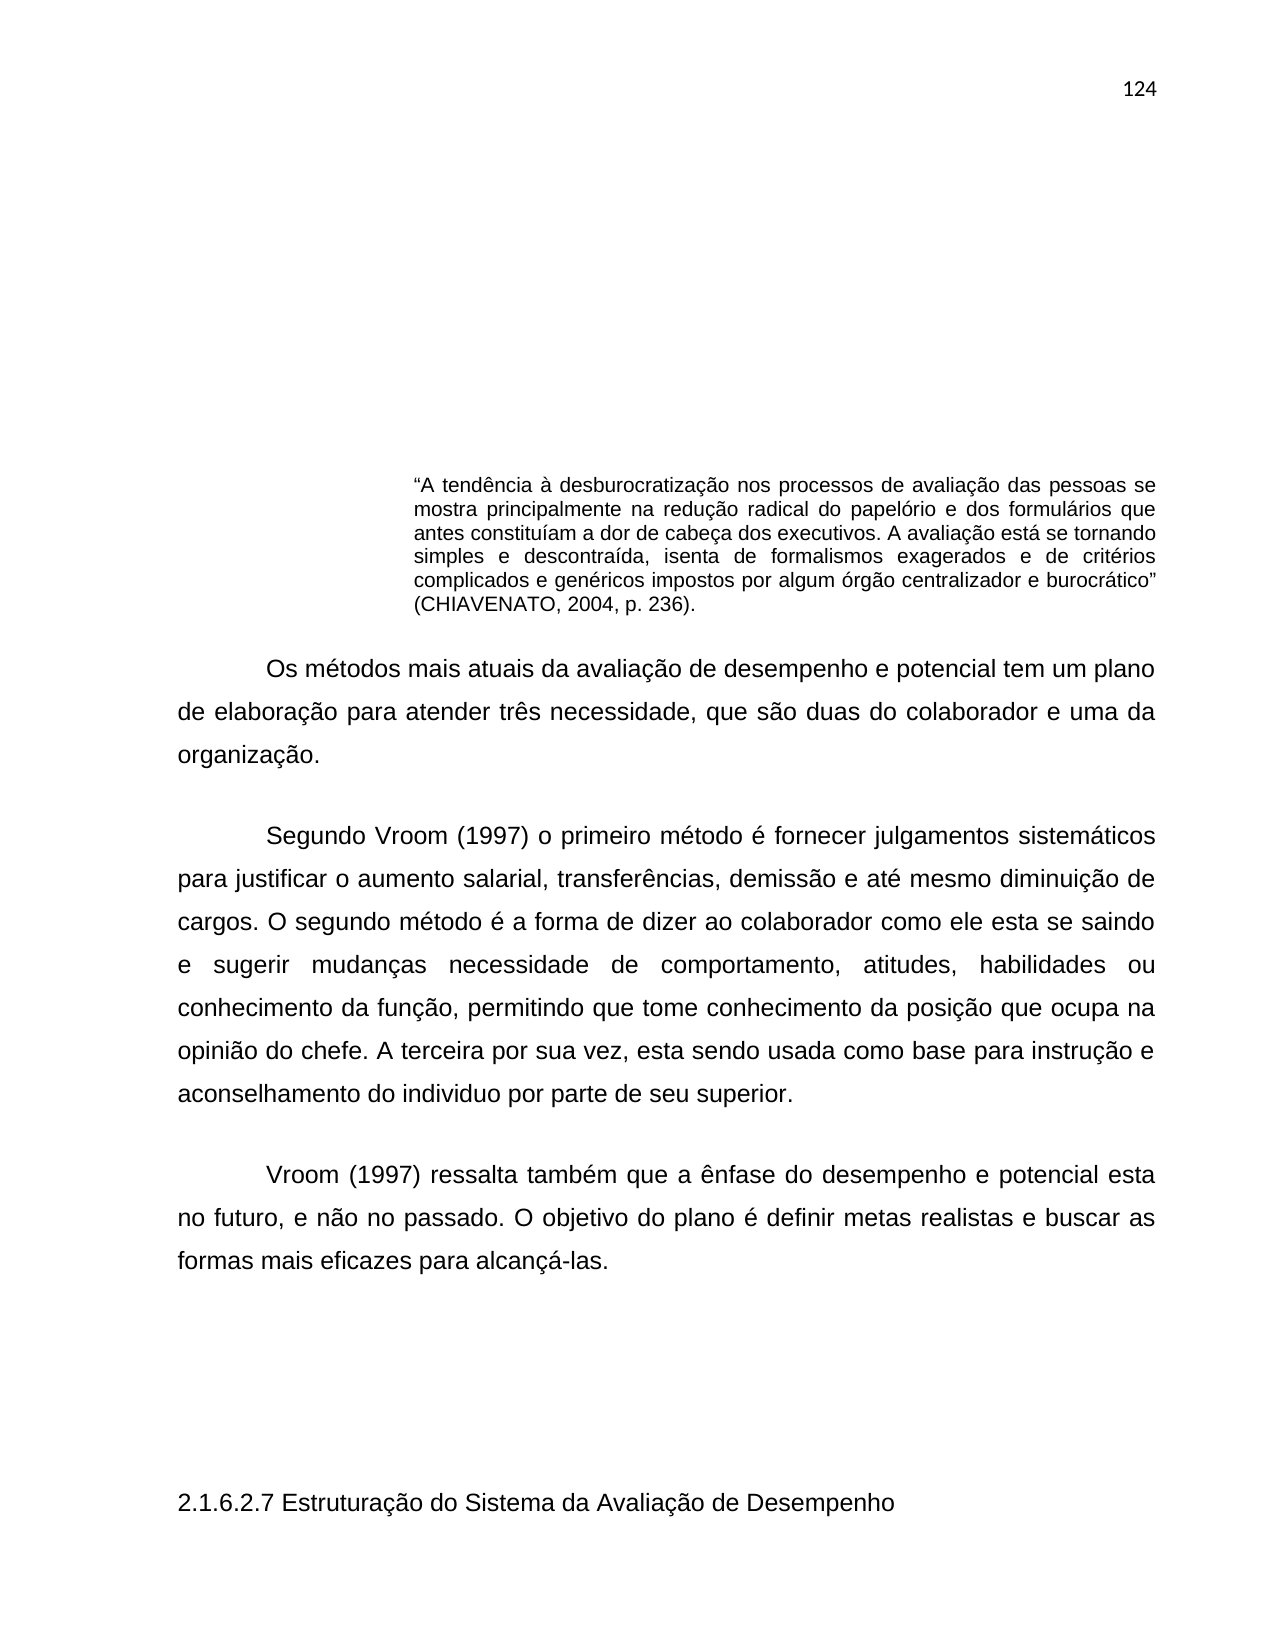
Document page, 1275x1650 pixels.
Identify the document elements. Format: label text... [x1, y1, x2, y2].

text Os métodos mais atuais da avaliação de desempenho e potencial tem um plano de elaboração para atender três necessidade, que são duas do colaborador e uma da organização. [177, 654, 1157, 769]
text Vroom (1997) ressalta também que a ênfase do desempenho e potencial esta no futuro, e não no passado. O objetivo do plano é definir metas realistas e buscar as formas mais eficazes para alcançá-las. [177, 1160, 1157, 1275]
text Segundo Vroom (1997) o primeiro método é fornecer julgamentos sistemáticos para justificar o aumento salarial, transferências, demissão e até mesmo diminuição de cargos. O segundo método é a forma de dizer ao colaborador como ele esta se saindo e sugerir mudanças necessidade de comportamento, atitudes, habilidades ou conhecimento da função, permitindo que tome conhecimento da posição que ocupa na opinião do chefe. A terceira por sua vez, esta sendo usada como base para instrução e aconselhamento do individuo por parte de seu superior. [177, 821, 1157, 1108]
text 2.1.6.2.7 Estruturação do Sistema da Avaliação de Desempenho [177, 1488, 1157, 1517]
text “A tendência à desburocratização nos processos de avaliação das pessoas se mostra principalmente na redução radical do papelório e dos formulários que antes constituíam a dor de cabeça dos executivos. A avaliação está se tornando simples e descontraída, isenta de formalismos exagerados e de critérios complicados e genéricos impostos por algum órgão centralizador e burocrático” (CHIAVENATO, 2004, p. 236). [413, 472, 1157, 616]
